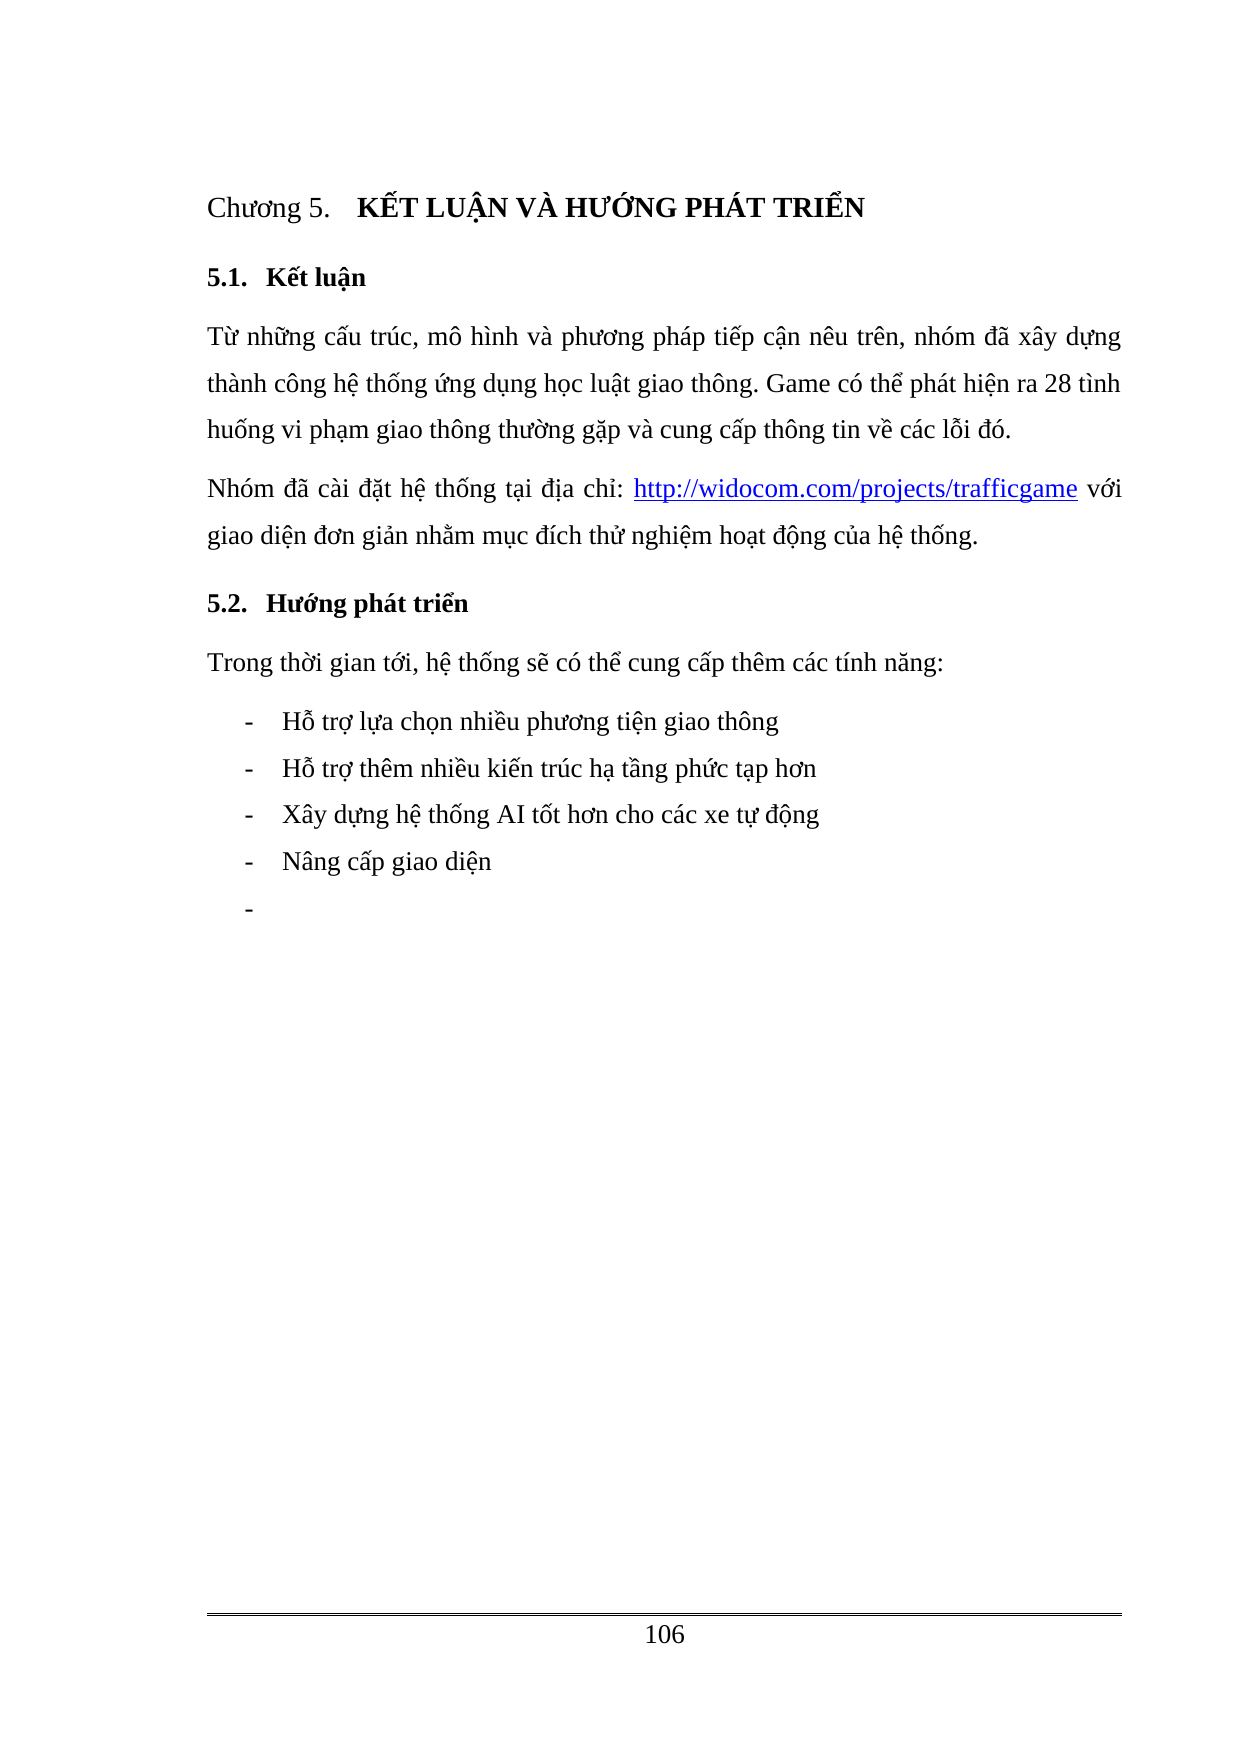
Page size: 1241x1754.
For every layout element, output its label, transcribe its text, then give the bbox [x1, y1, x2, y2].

subtitle KẾT LUẬN VÀ HƯỚNG PHÁT TRIỂN [207, 190, 1122, 223]
list Nâng cấp giao diện [244, 845, 1122, 876]
subtitle Kết luận [207, 261, 1122, 292]
text Nhóm đã cài đặt hệ thống tại địa chỉ: http://widocom.com/projects/trafficgame với giao diện đơn giản nhằm mục đích thử nghiệm hoạt động của hệ thống. [207, 472, 1122, 550]
subtitle Hướng phát triển [207, 587, 1122, 618]
text Trong thời gian tới, hệ thống sẽ có thể cung cấp thêm các tính năng: [207, 646, 1122, 677]
list Hỗ trợ thêm nhiều kiến trúc hạ tầng phức tạp hơn [244, 752, 1122, 783]
list Hỗ trợ lựa chọn nhiều phương tiện giao thông [244, 705, 1122, 736]
text Từ những cấu trúc, mô hình và phương pháp tiếp cận nêu trên, nhóm đã xây dựng thành công hệ thống ứng dụng học luật giao thông. Game có thể phát hiện ra 28 tình huống vi phạm giao thông thường gặp và cung cấp thông tin về các lỗi đó. [207, 320, 1122, 444]
list Xây dựng hệ thống AI tốt hơn cho các xe tự động [244, 798, 1122, 829]
